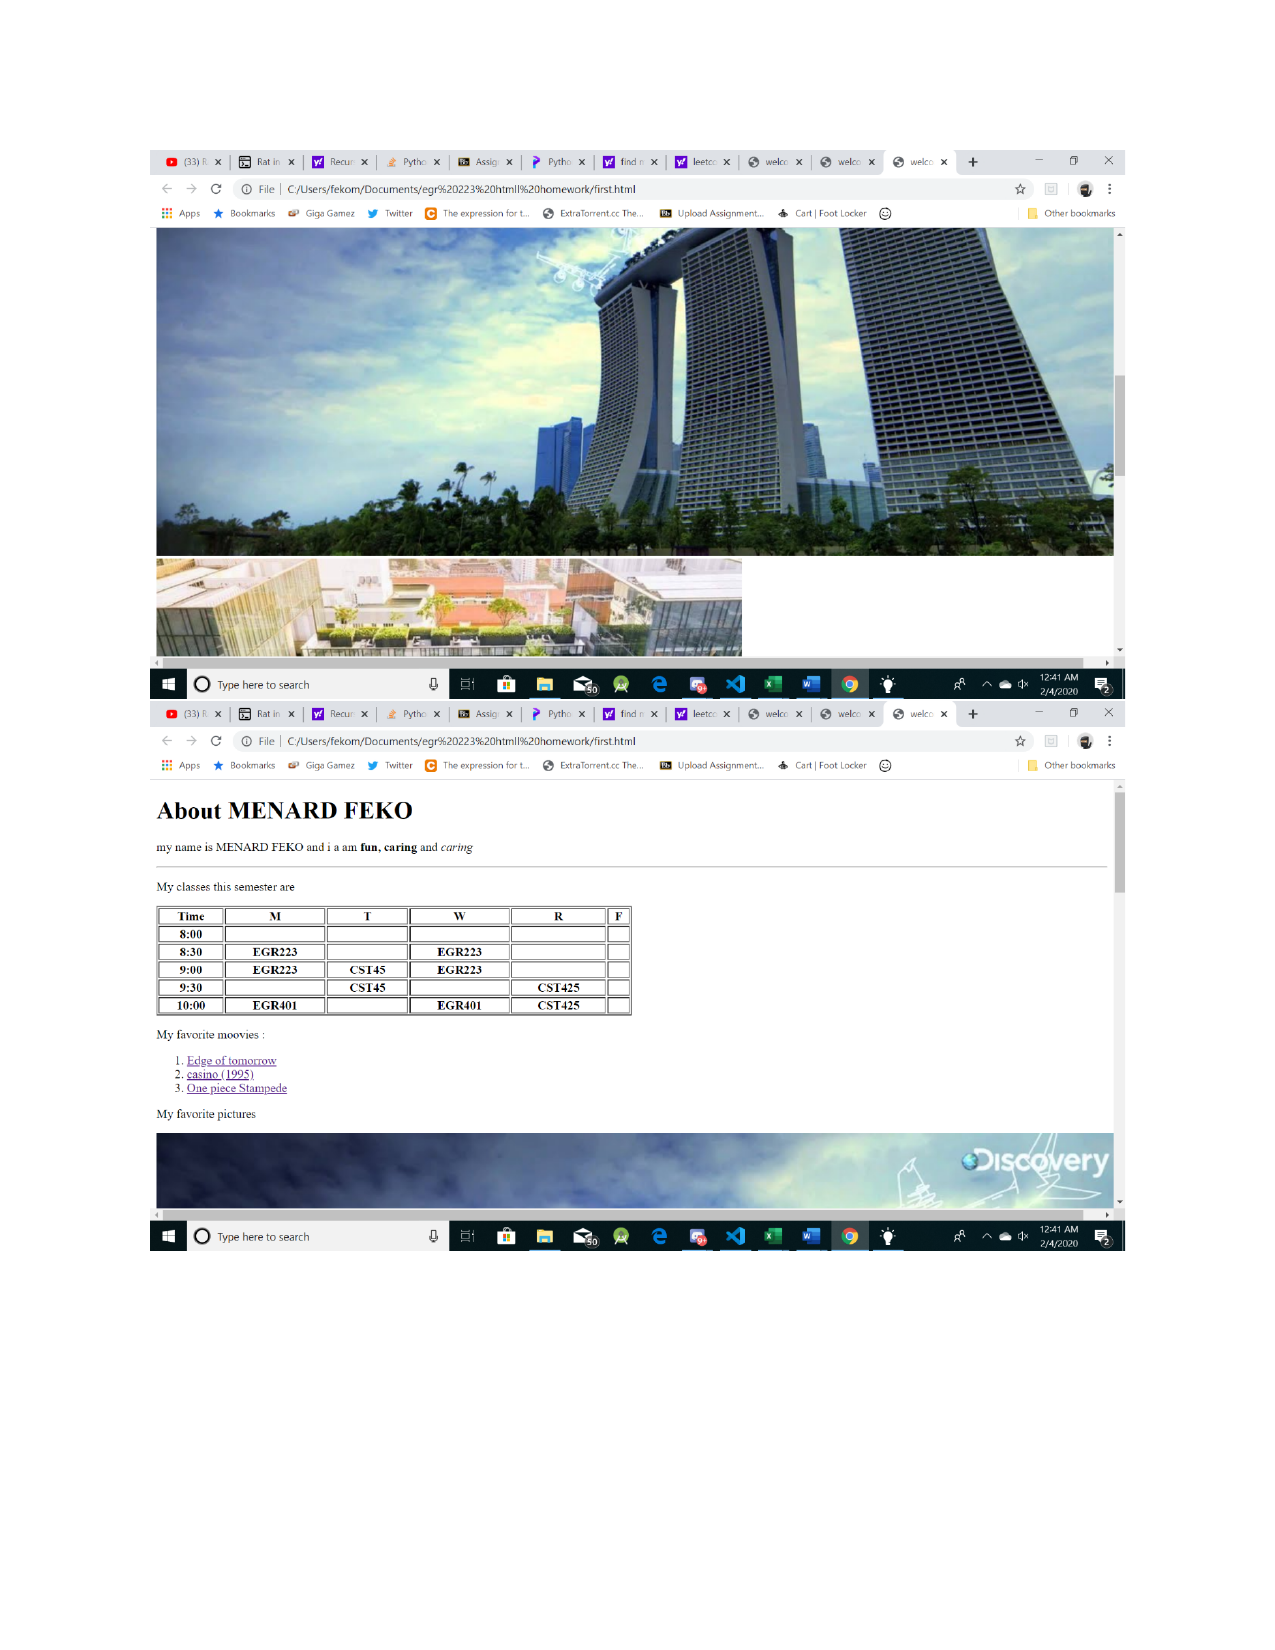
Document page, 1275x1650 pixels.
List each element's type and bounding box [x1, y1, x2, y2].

picture [150, 701, 1125, 1251]
picture [150, 150, 1125, 699]
